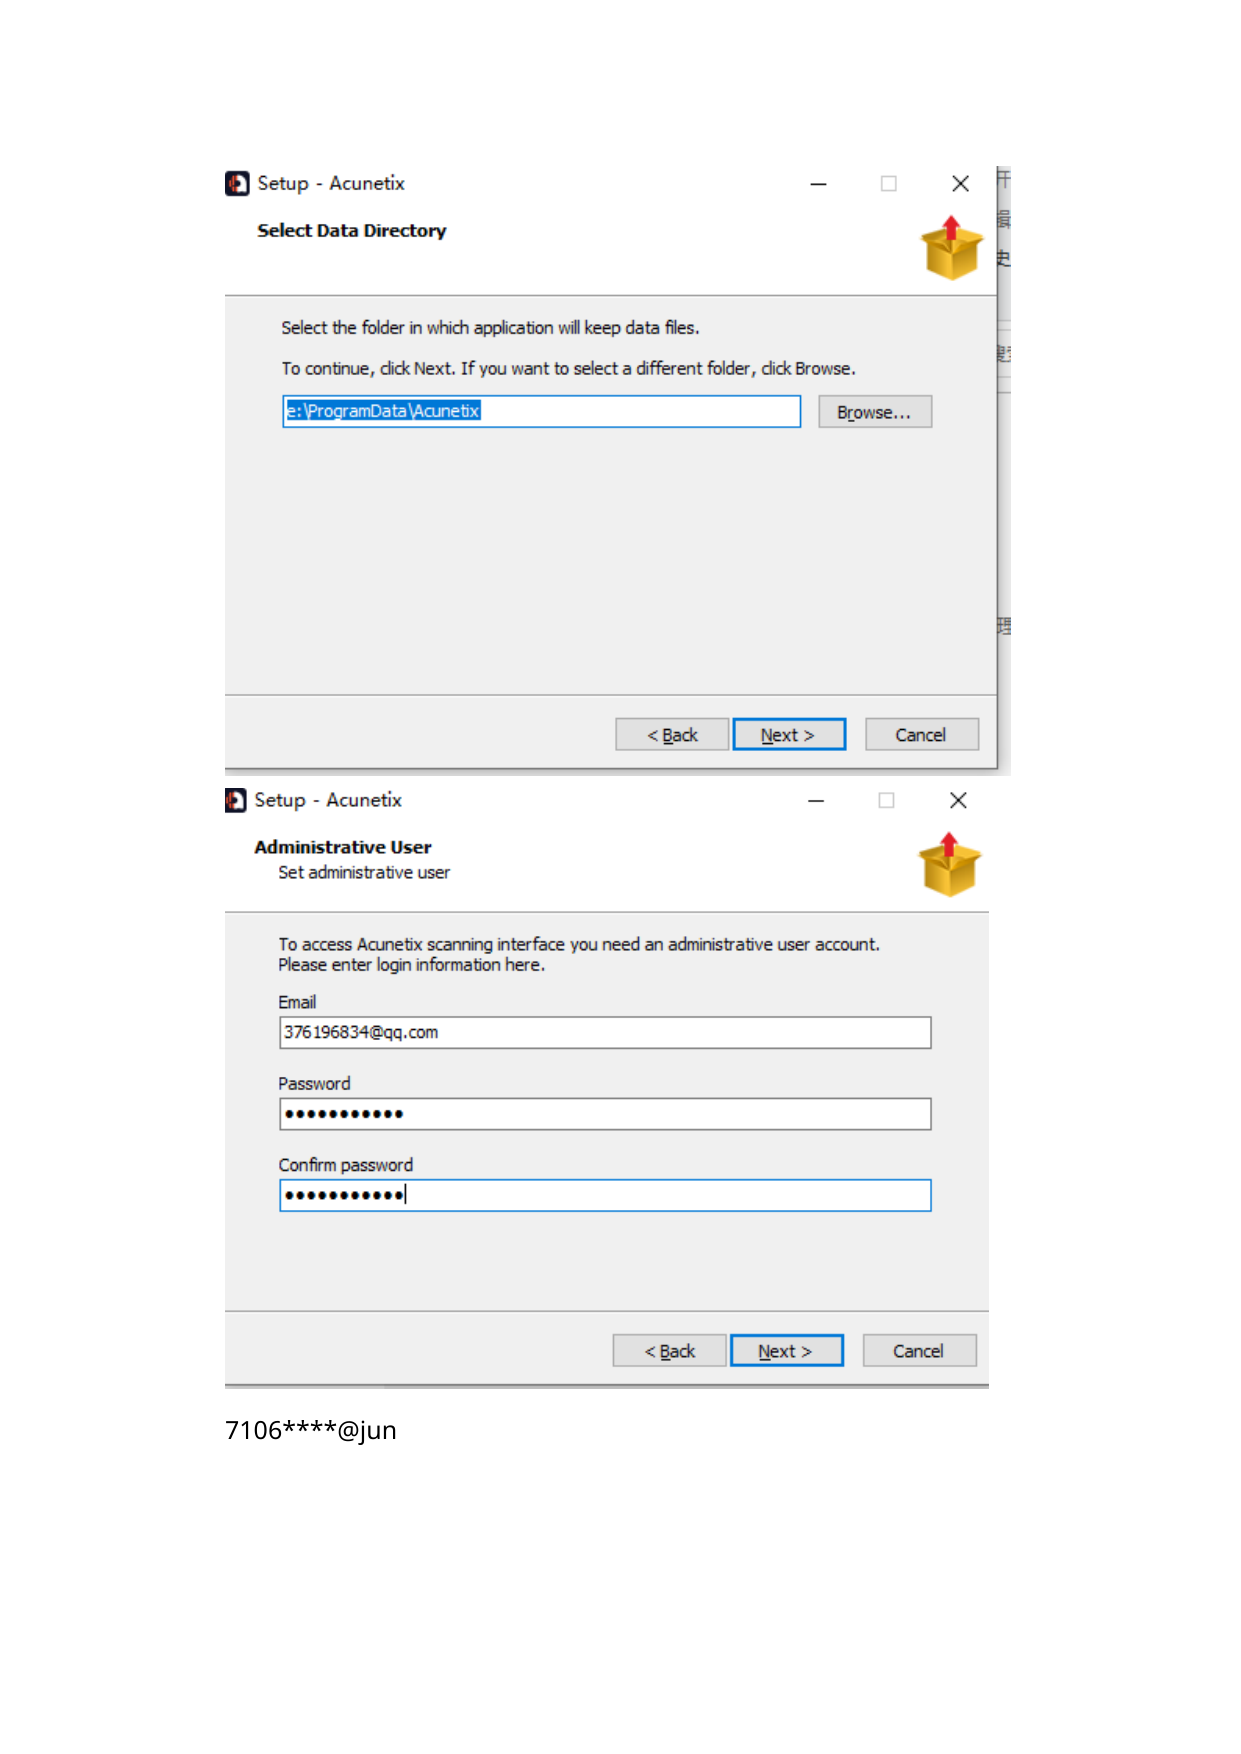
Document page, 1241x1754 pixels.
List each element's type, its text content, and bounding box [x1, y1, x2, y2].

picture [225, 166, 1011, 776]
list 7106****@jun [225, 1397, 1053, 1462]
picture [225, 788, 989, 1389]
